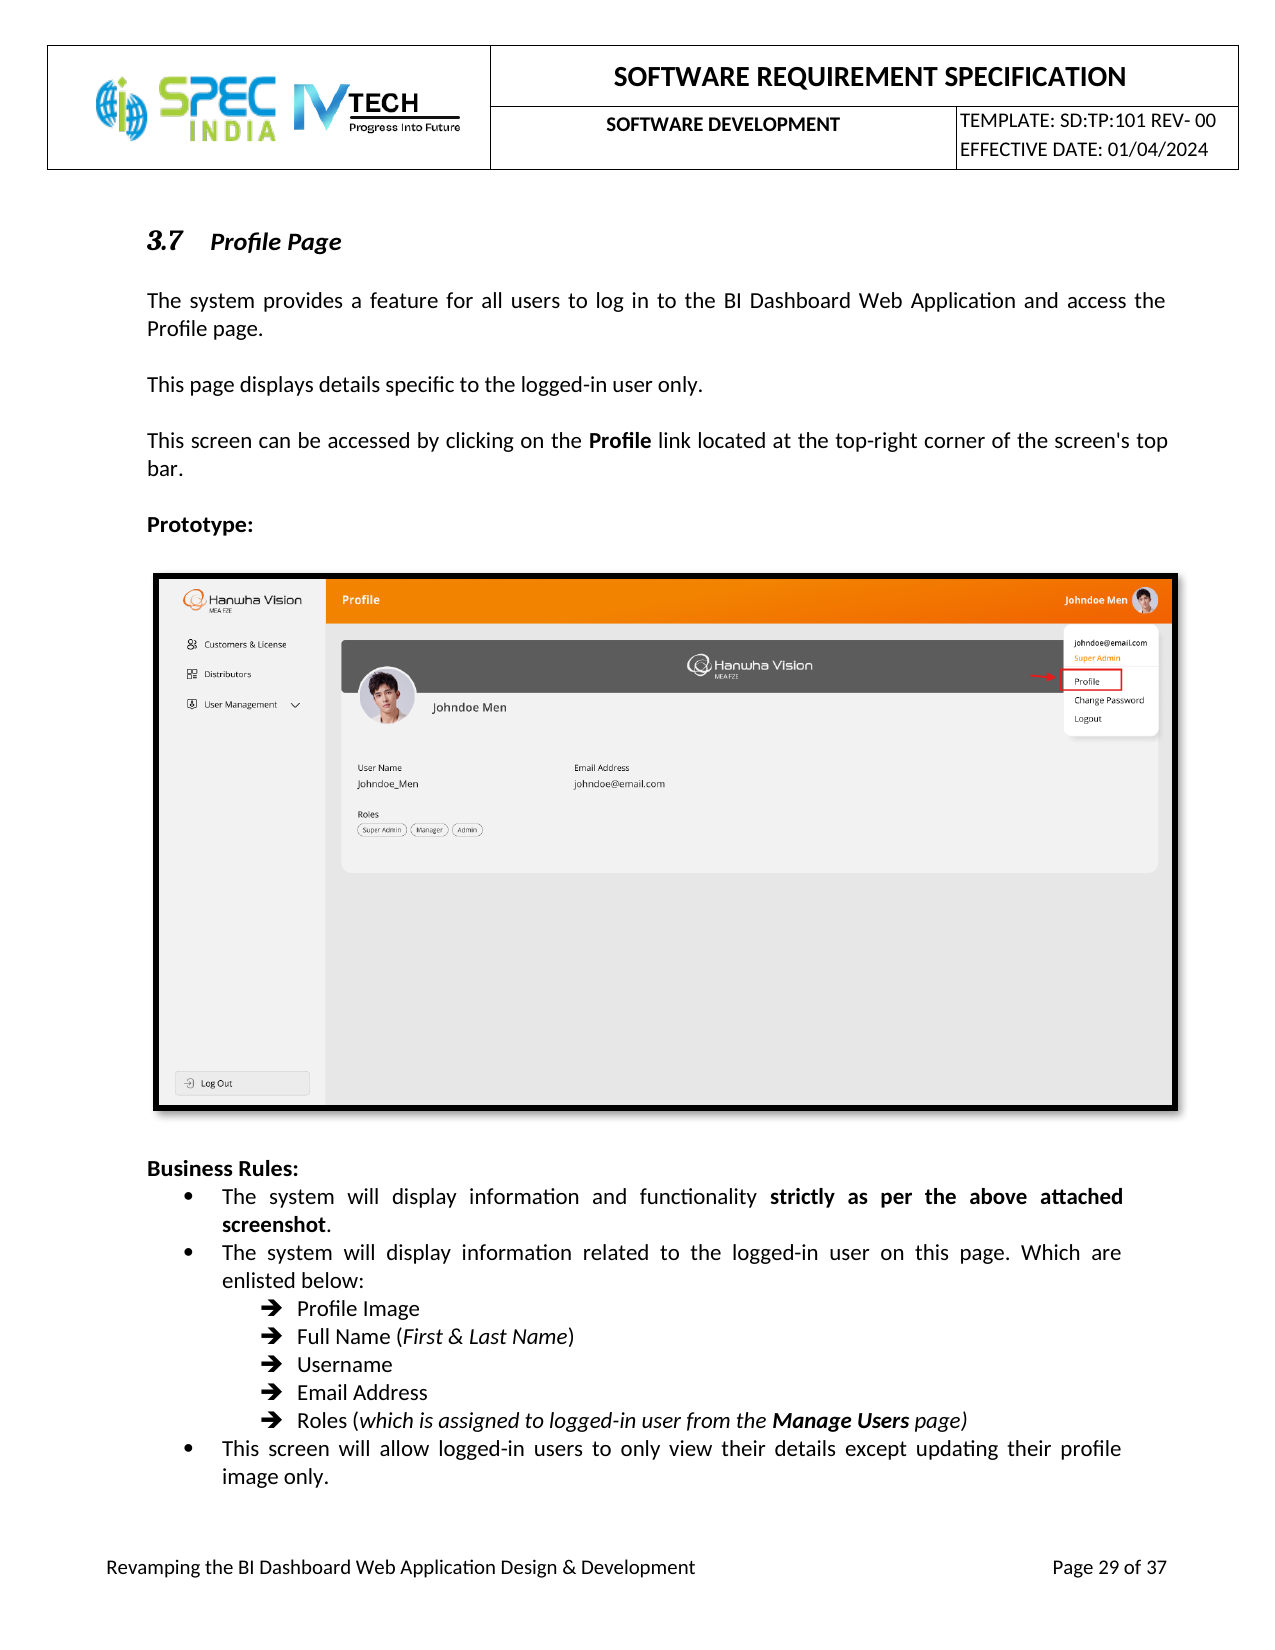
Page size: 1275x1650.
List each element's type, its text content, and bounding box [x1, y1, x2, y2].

picture [283, 72, 473, 143]
subtitle Profile Page [147, 224, 1169, 258]
list Email Address [259, 1378, 1124, 1406]
list This screen will allow logged-in users to only view their details except updating their profile image only. [184, 1434, 1124, 1490]
list Full Name (First & Last Name) [259, 1322, 1124, 1350]
list The system will display information related to the logged-in user on this page. Which are enlisted below: [184, 1238, 1124, 1294]
text Business Rules: [147, 1154, 1169, 1182]
picture [107, 90, 112, 101]
list Roles (which is assigned to logged-in user from the Manage Users page) [259, 1406, 1124, 1434]
picture [96, 75, 277, 143]
text Prototype: [147, 510, 1169, 538]
text This screen can be accessed by clicking on the Profile link located at the top-right corner of the screen's top bar. [147, 426, 1169, 482]
list Username [259, 1350, 1124, 1378]
picture [100, 91, 106, 104]
text This page displays details specific to the logged-in user only. [147, 370, 1169, 398]
picture [159, 579, 1172, 1105]
list Profile Image [259, 1294, 1124, 1322]
list The system will display information and functionality strictly as per the above attached screenshot. [184, 1182, 1124, 1238]
text The system provides a feature for all users to log in to the BI Dashboard Web Application and access the Profile page. [147, 286, 1169, 342]
